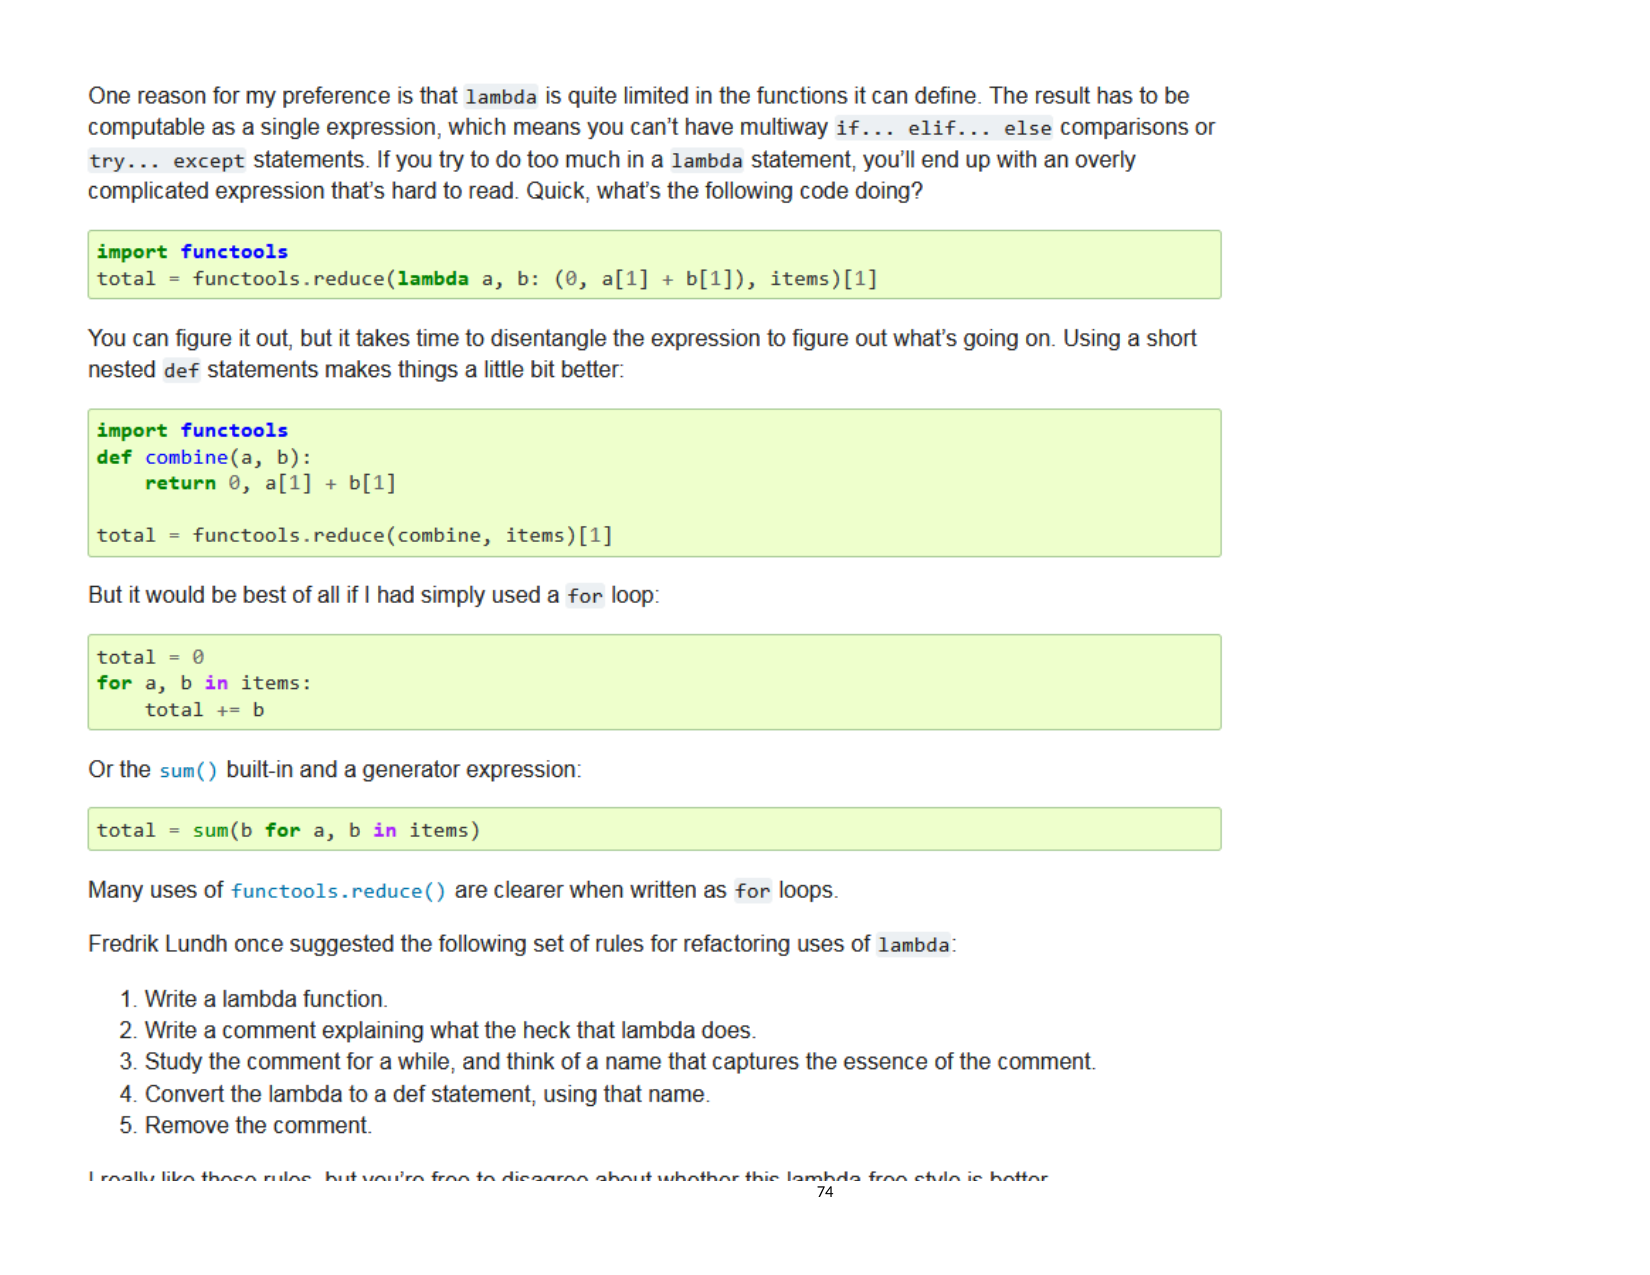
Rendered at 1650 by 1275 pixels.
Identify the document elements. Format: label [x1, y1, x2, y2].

picture [75, 75, 1232, 1181]
